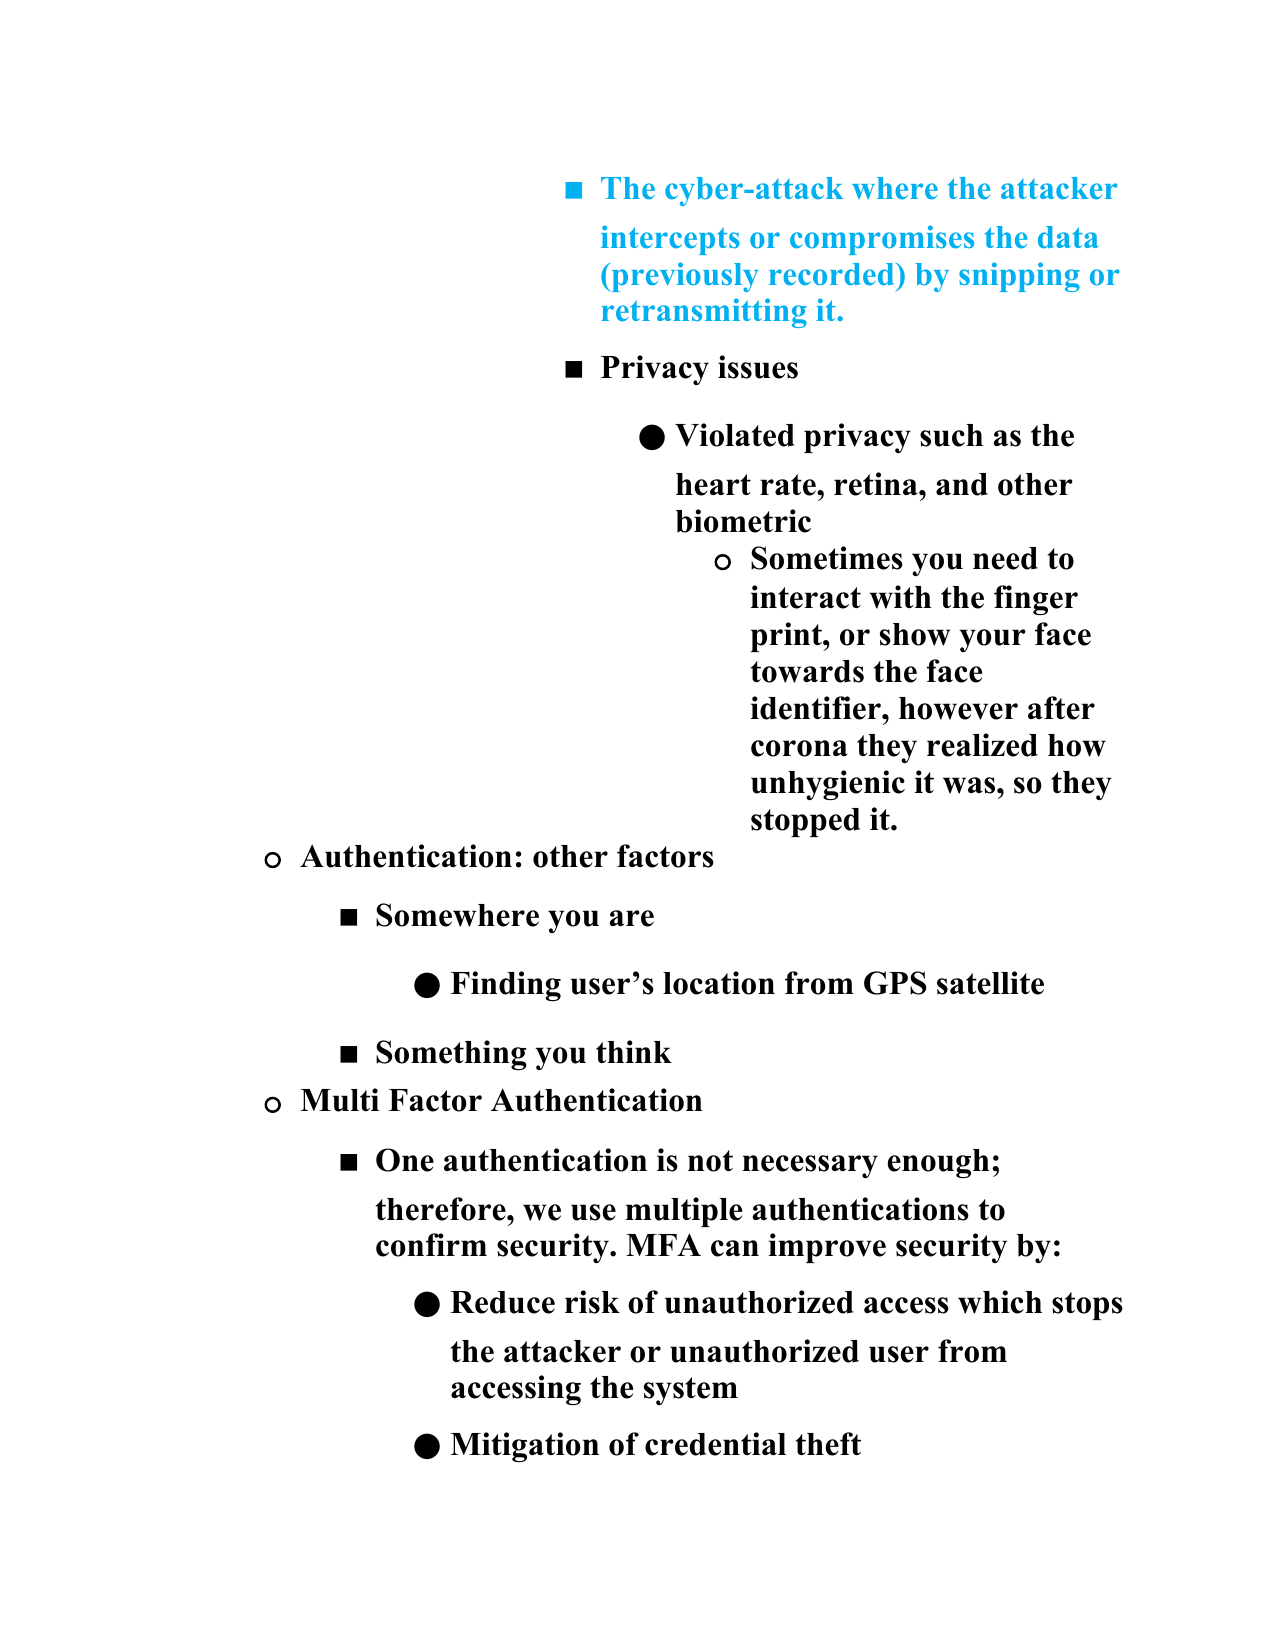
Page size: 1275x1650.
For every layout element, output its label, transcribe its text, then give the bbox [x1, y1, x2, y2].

list Something you think [337, 1014, 1125, 1082]
list Violated privacy such as the heart rate, retina, and other biometric [637, 397, 1125, 539]
list Somewhere you are [337, 877, 1125, 945]
list Authentication: other factors [262, 837, 1125, 877]
list The cyber-attack where the attacker intercepts or compromises the data (previously recorded) by snipping or retransmitting it. [562, 150, 1125, 329]
list Privacy issues [562, 329, 1125, 397]
list Finding user’s location from GPS satellite [412, 945, 1125, 1014]
list Mitigation of credential theft [412, 1406, 1125, 1474]
list One authentication is not necessary enough; therefore, we use multiple authentications to confirm security. MFA can improve security by: [337, 1122, 1125, 1264]
list Sometimes you need to interact with the finger print, or show your face towards the face identifier, however after corona they realized how unhygienic it was, so they stopped it. [712, 539, 1125, 837]
list Reduce risk of unauthorized access which stops the attacker or unauthorized user from accessing the system [412, 1264, 1125, 1406]
list Multi Factor Authentication [262, 1082, 1125, 1122]
